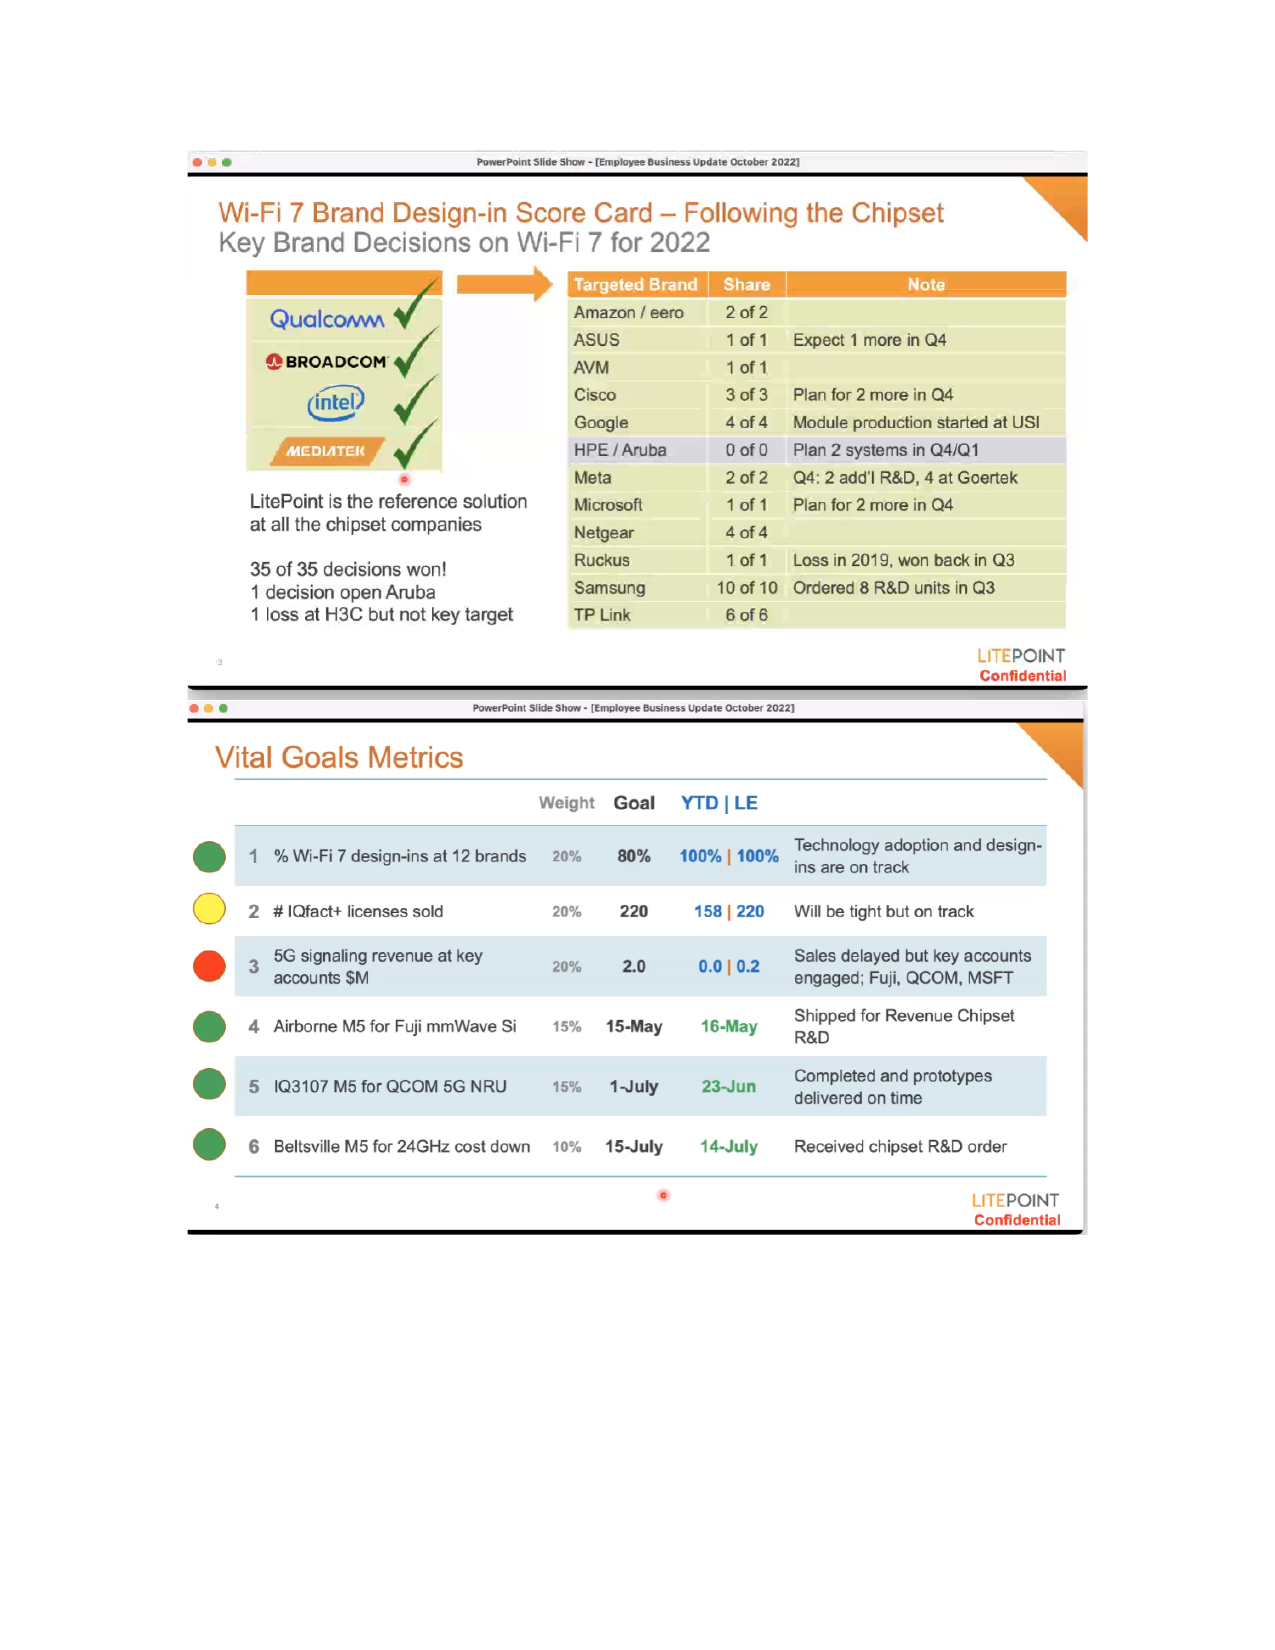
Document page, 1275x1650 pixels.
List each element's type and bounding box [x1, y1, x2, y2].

picture [187, 701, 1088, 1235]
picture [187, 150, 1088, 700]
